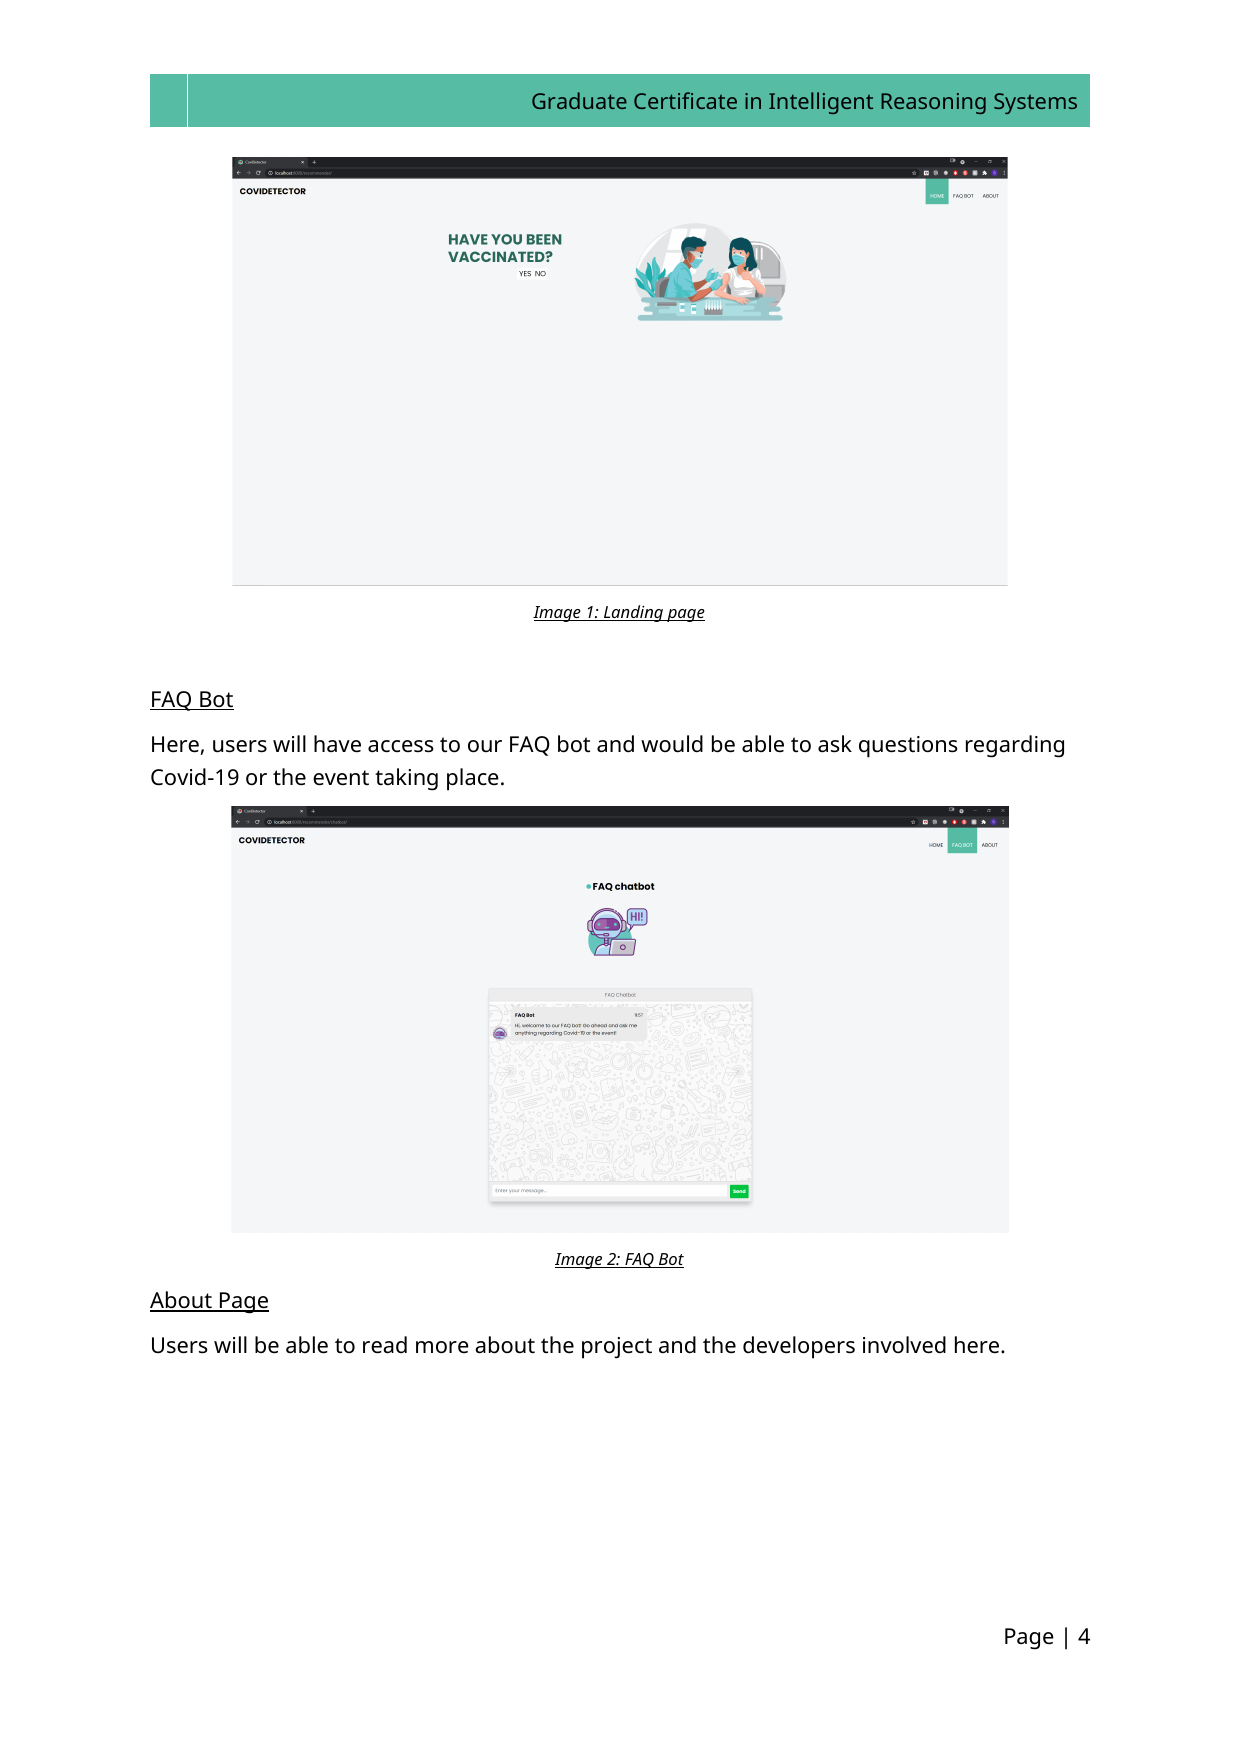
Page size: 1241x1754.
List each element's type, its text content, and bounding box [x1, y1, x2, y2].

picture [232, 157, 1008, 586]
text Image 1: Landing page [150, 601, 1090, 624]
text About Page [150, 1285, 1090, 1315]
picture [231, 806, 1009, 1233]
text FAQ Bot [150, 683, 1090, 713]
text Here, users will have access to our FAQ bot and would be able to ask questions regarding Covid-19 or the event taking place. [150, 729, 1090, 791]
text Image 2: FAQ Bot [150, 1248, 1090, 1270]
text Users will be able to read more about the project and the developers involved here. [150, 1330, 1090, 1360]
